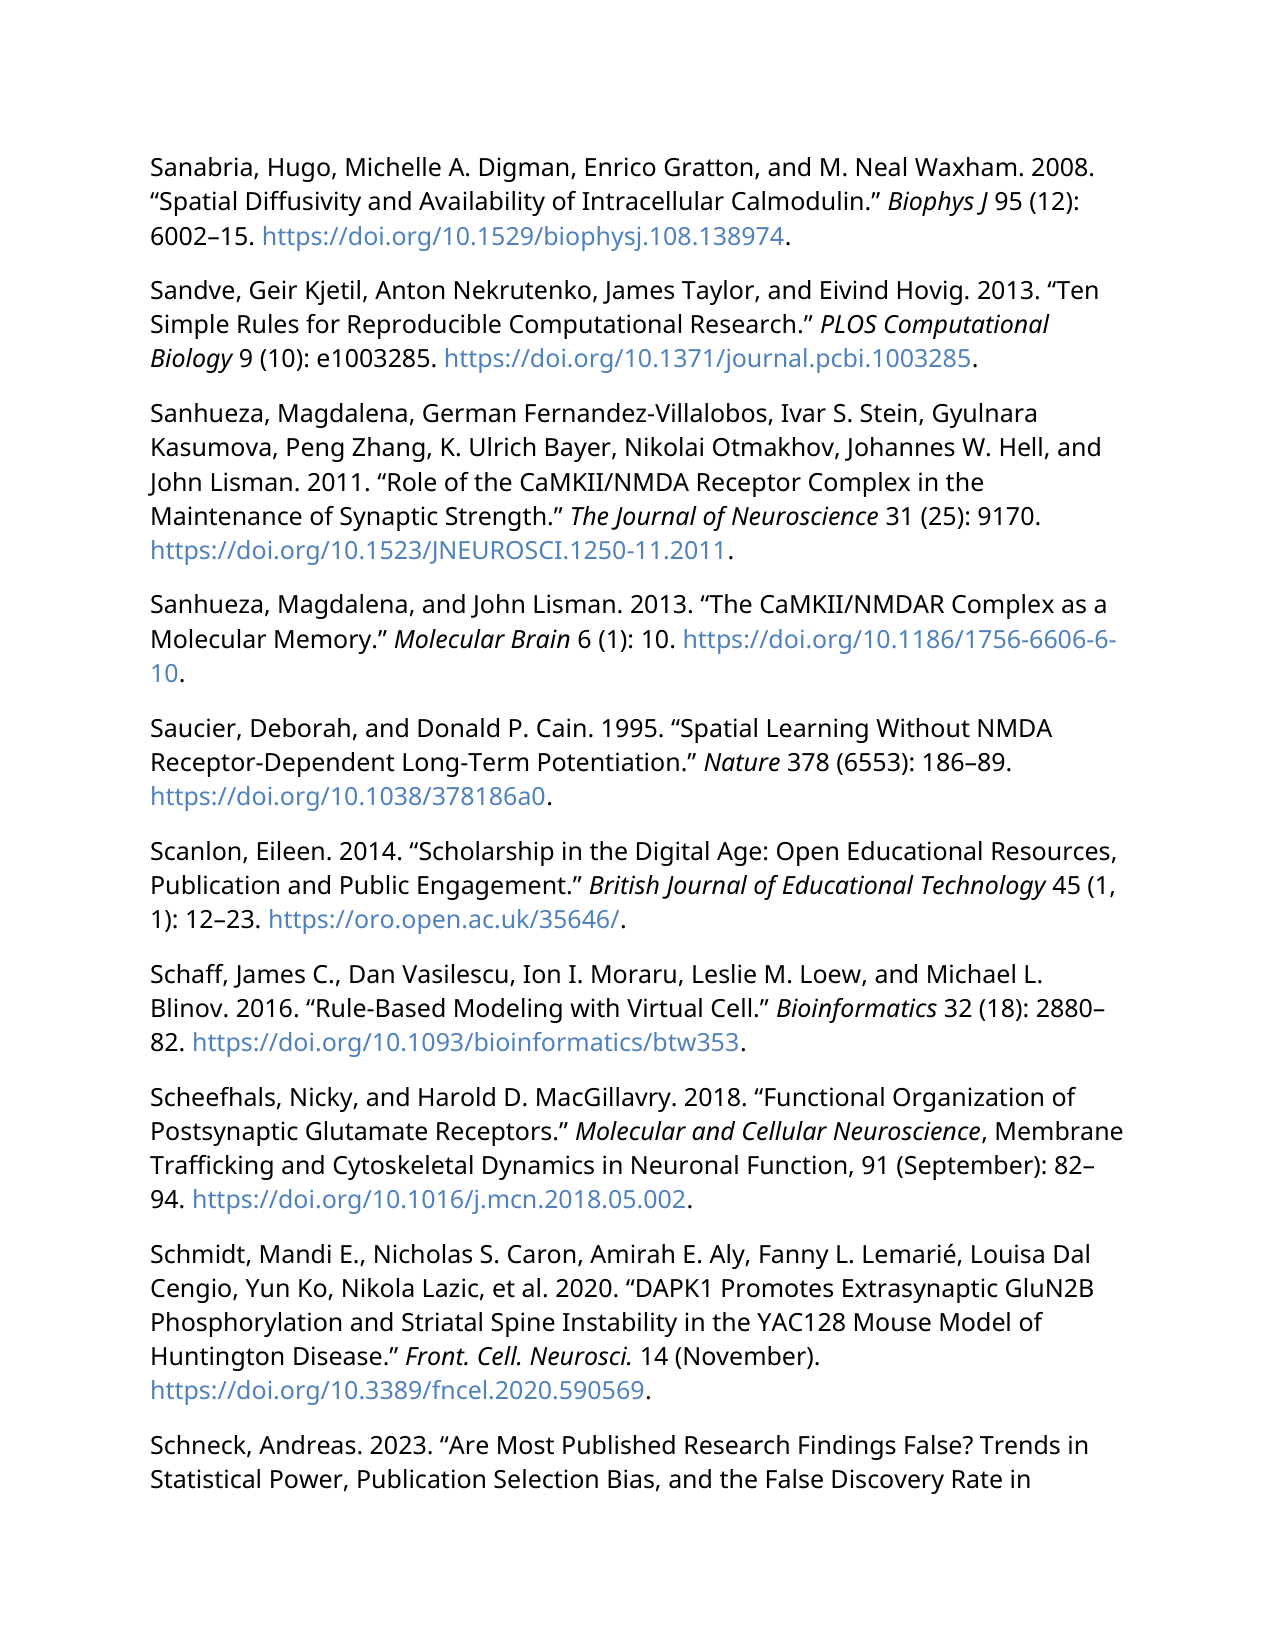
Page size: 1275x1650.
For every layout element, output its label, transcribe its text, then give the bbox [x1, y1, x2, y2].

text Sandve, Geir Kjetil, Anton Nekrutenko, James Taylor, and Eivind Hovig. 2013. “Ten Simple Rules for Reproducible Computational Research.” PLOS Computational Biology 9 (10): e1003285. https://doi.org/10.1371/journal.pcbi.1003285. [150, 273, 1125, 375]
text Scheefhals, Nicky, and Harold D. MacGillavry. 2018. “Functional Organization of Postsynaptic Glutamate Receptors.” Molecular and Cellular Neuroscience, Membrane Trafficking and Cytoskeletal Dynamics in Neuronal Function, 91 (September): 82–94. https://doi.org/10.1016/j.mcn.2018.05.002. [150, 1079, 1125, 1216]
text Schmidt, Mandi E., Nicholas S. Caron, Amirah E. Aly, Fanny L. Lemarié, Louisa Dal Cengio, Yun Ko, Nikola Lazic, et al. 2020. “DAPK1 Promotes Extrasynaptic GluN2B Phosphorylation and Striatal Spine Instability in the YAC128 Mouse Model of Huntington Disease.” Front. Cell. Neurosci. 14 (November). https://doi.org/10.3389/fncel.2020.590569. [150, 1236, 1125, 1407]
text Sanabria, Hugo, Michelle A. Digman, Enrico Gratton, and M. Neal Waxham. 2008. “Spatial Diffusivity and Availability of Intracellular Calmodulin.” Biophys J 95 (12): 6002–15. https://doi.org/10.1529/biophysj.108.138974. [150, 150, 1125, 252]
text Scanlon, Eileen. 2014. “Scholarship in the Digital Age: Open Educational Resources, Publication and Public Engagement.” British Journal of Educational Technology 45 (1, 1): 12–23. https://oro.open.ac.uk/35646/. [150, 833, 1125, 935]
text Saucier, Deborah, and Donald P. Cain. 1995. “Spatial Learning Without NMDA Receptor-Dependent Long-Term Potentiation.” Nature 378 (6553): 186–89. https://doi.org/10.1038/378186a0. [150, 710, 1125, 812]
text Sanhueza, Magdalena, German Fernandez-Villalobos, Ivar S. Stein, Gyulnara Kasumova, Peng Zhang, K. Ulrich Bayer, Nikolai Otmakhov, Johannes W. Hell, and John Lisman. 2011. “Role of the CaMKII/NMDA Receptor Complex in the Maintenance of Synaptic Strength.” The Journal of Neuroscience 31 (25): 9170. https://doi.org/10.1523/JNEUROSCI.1250-11.2011. [150, 396, 1125, 566]
text Schaff, James C., Dan Vasilescu, Ion I. Moraru, Leslie M. Loew, and Michael L. Blinov. 2016. “Rule-Based Modeling with Virtual Cell.” Bioinformatics 32 (18): 2880–82. https://doi.org/10.1093/bioinformatics/btw353. [150, 956, 1125, 1058]
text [150, 1427, 1125, 1496]
text Sanhueza, Magdalena, and John Lisman. 2013. “The CaMKII/NMDAR Complex as a Molecular Memory.” Molecular Brain 6 (1): 10. https://doi.org/10.1186/1756-6606-6-10. [150, 587, 1125, 689]
